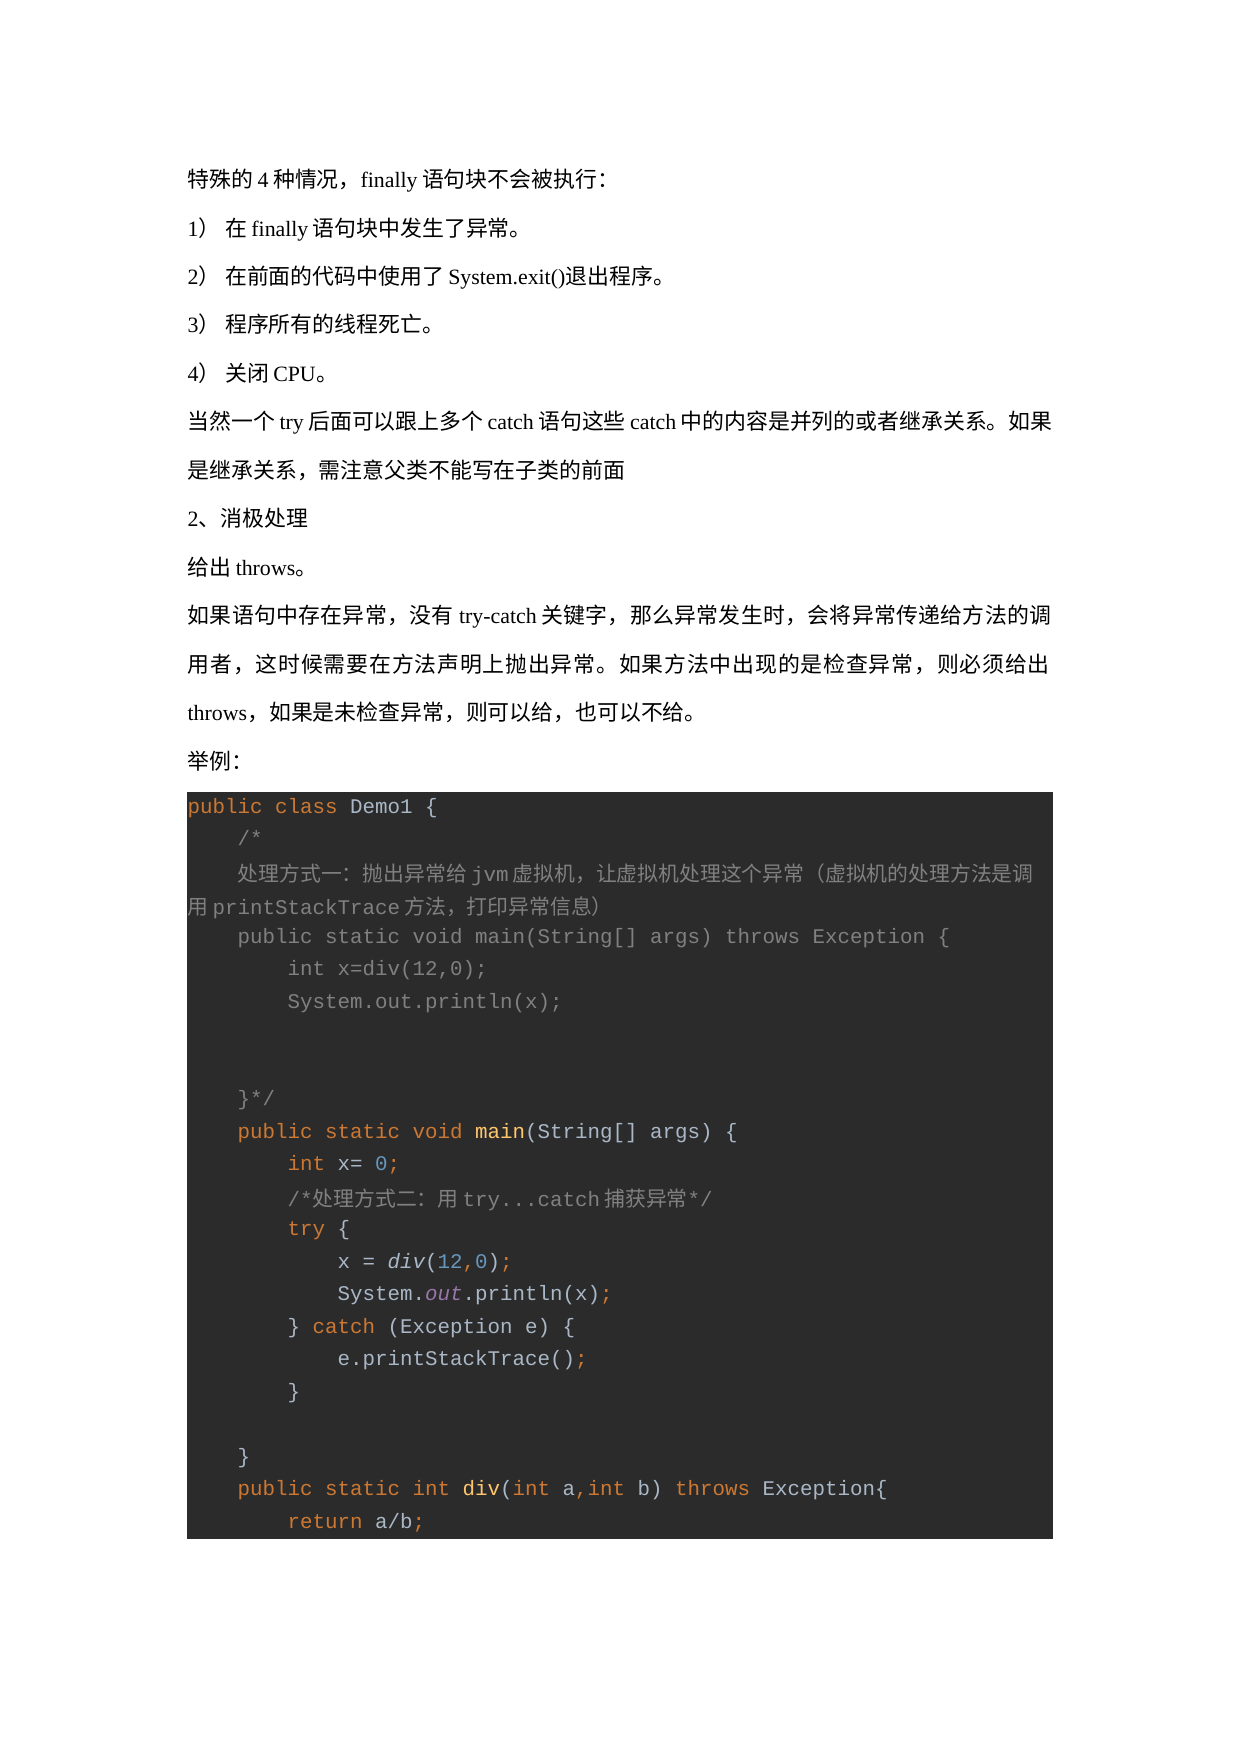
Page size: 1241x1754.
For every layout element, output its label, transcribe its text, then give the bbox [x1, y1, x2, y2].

text 给出throws。 [187, 549, 1053, 582]
text 举例： [187, 743, 1053, 776]
text 当然一个try后面可以跟上多个catch语句这些catch中的内容是并列的或者继承关系。如果是继承关系，需注意父类不能写在子类的前面 [187, 404, 1053, 485]
list 关闭CPU。 [187, 355, 1053, 388]
list 在前面的代码中使用了System.exit()退出程序。 [187, 259, 1053, 291]
list 程序所有的线程死亡。 [187, 307, 1053, 339]
list 在finally语句块中发生了异常。 [187, 210, 1053, 243]
text 2、消极处理 [187, 501, 1053, 533]
text 特殊的4种情况，finally语句块不会被执行： [187, 162, 1053, 194]
text 如果语句中存在异常，没有try-catch关键字，那么异常发生时，会将异常传递给方法的调用者，这时候需要在方法声明上抛出异常。如果方法中出现的是检查异常，则必须给出throws，如果是未检查异常，则可以给，也可以不给。 [187, 597, 1053, 727]
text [187, 792, 1053, 1539]
